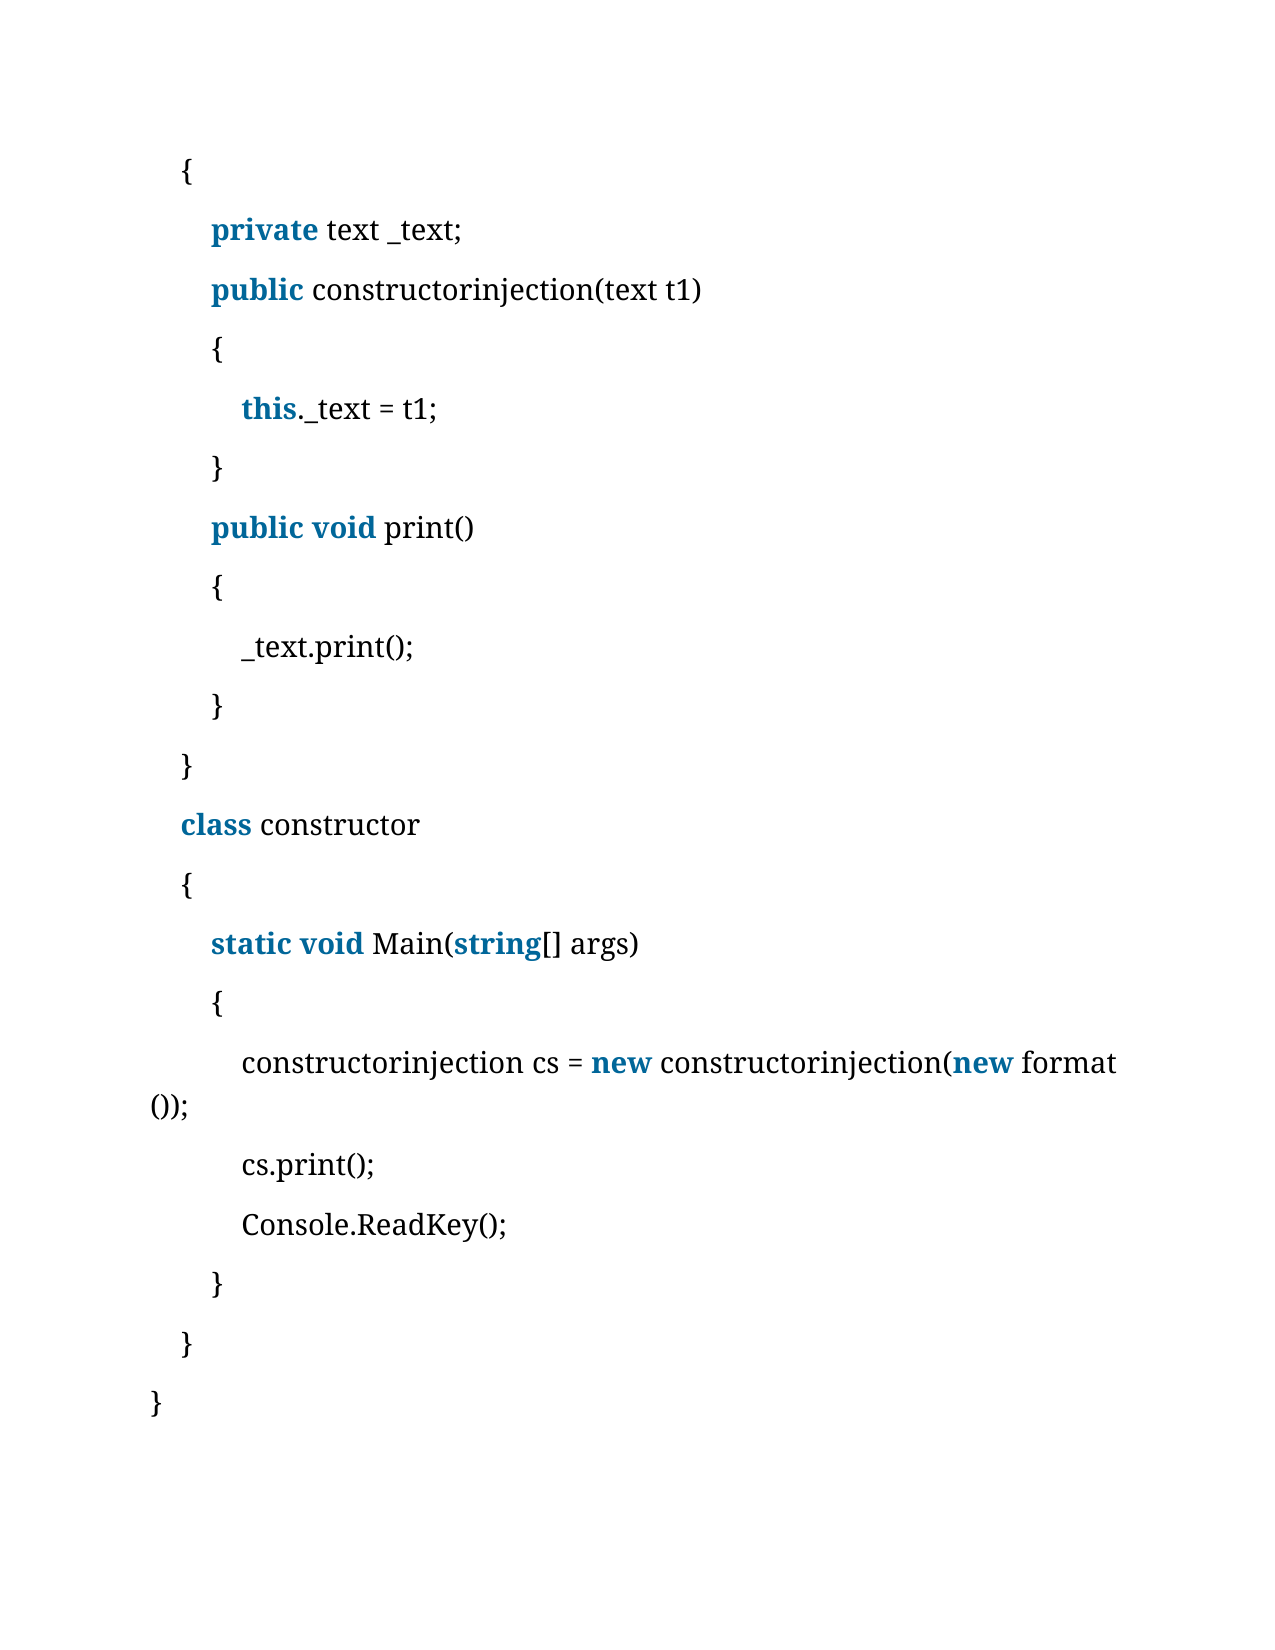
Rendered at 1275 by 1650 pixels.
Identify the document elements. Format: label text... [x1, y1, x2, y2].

text } [150, 1263, 1125, 1303]
text private text _text; [150, 209, 1125, 249]
text { [150, 328, 1125, 368]
text Console.ReadKey(); [150, 1204, 1125, 1244]
text } [150, 745, 1125, 784]
text { [150, 566, 1125, 606]
text { [150, 150, 1125, 190]
text } [150, 447, 1125, 487]
text constructorinjection cs = new constructorinjection(new format()); [150, 1042, 1125, 1125]
text } [150, 685, 1125, 725]
text } [150, 1323, 1125, 1363]
text public constructorinjection(text t1) [150, 269, 1125, 309]
text this._text = t1; [150, 388, 1125, 428]
text } [150, 1382, 1125, 1422]
text class constructor [150, 804, 1125, 844]
text static void Main(string[] args) [150, 923, 1125, 963]
text cs.print(); [150, 1144, 1125, 1184]
text { [150, 983, 1125, 1022]
text _text.print(); [150, 626, 1125, 666]
text public void print() [150, 507, 1125, 547]
text { [150, 864, 1125, 903]
